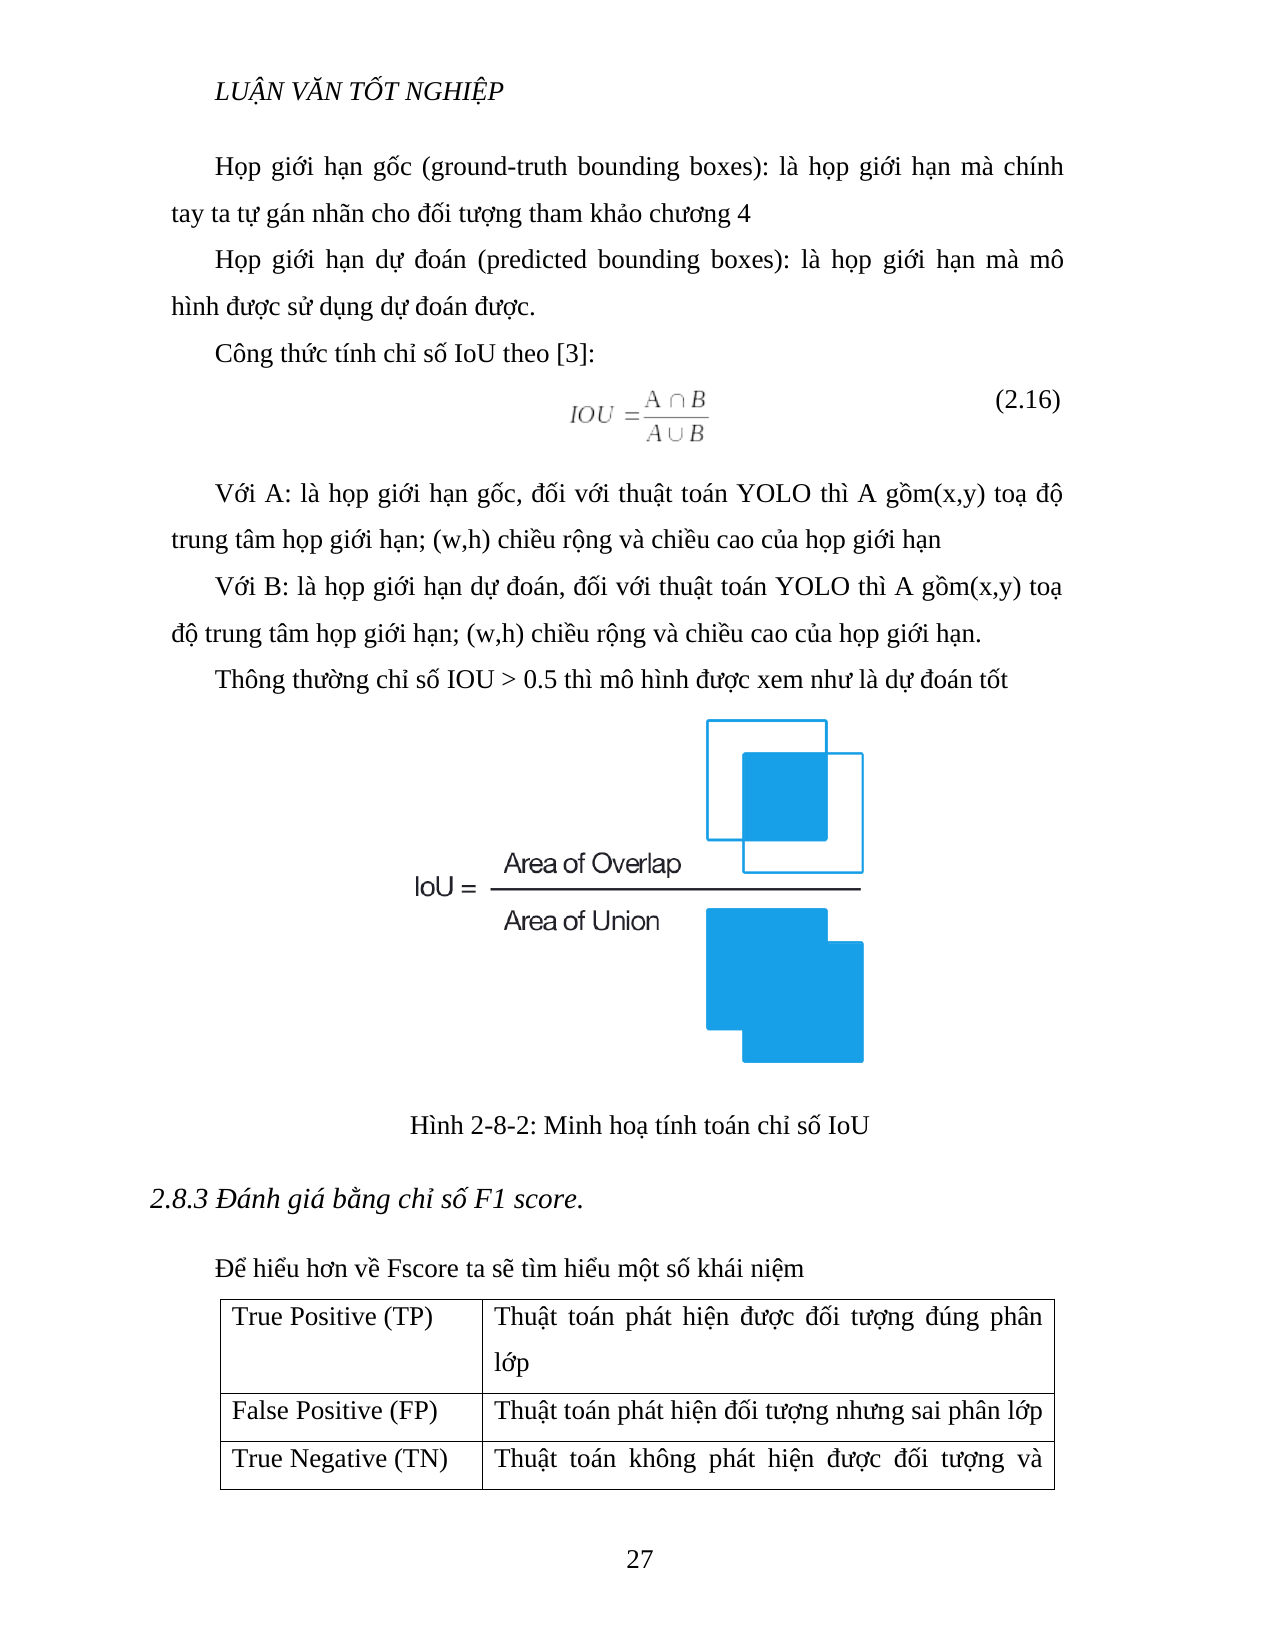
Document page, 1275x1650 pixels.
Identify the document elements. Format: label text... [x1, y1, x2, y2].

table_cell Thuật toán phát hiện đối tượng nhưng sai phân lớp [483, 1394, 1054, 1441]
table_cell True Negative (TN) [221, 1442, 482, 1488]
text Công thức tính chỉ số IoU theo [3]: [171, 337, 1065, 368]
text Họp giới hạn dự đoán (predicted bounding boxes): là họp giới hạn mà mô hình được sử dụng dự đoán được. [171, 243, 1065, 321]
text (2.16) [171, 383, 1065, 414]
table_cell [483, 1442, 1054, 1488]
text Thông thường chỉ số IOU > 0.5 thì mô hình được xem như là dự đoán tốt [171, 663, 1065, 694]
text Để hiểu hơn về Fscore ta sẽ tìm hiểu một số khái niệm [171, 1252, 1065, 1283]
text Hình 2-8-2: Minh hoạ tính toán chỉ số IoU [171, 1109, 1065, 1140]
text Với B: là họp giới hạn dự đoán, đối với thuật toán YOLO thì A gồm(x,y) toạ độ trung tâm họp giới hạn; (w,h) chiều rộng và chiều cao của họp giới hạn. [171, 570, 1065, 648]
text Với A: là họp giới hạn gốc, đối với thuật toán YOLO thì A gồm(x,y) toạ độ trung tâm họp giới hạn; (w,h) chiều rộng và chiều cao của họp giới hạn [171, 477, 1065, 554]
table_cell False Positive (FP) [221, 1394, 482, 1441]
subtitle 2.8.3 Đánh giá bằng chỉ số F1 score. [150, 1181, 1065, 1214]
text Họp giới hạn gốc (ground-truth bounding boxes): là họp giới hạn mà chính tay ta tự gán nhãn cho đối tượng tham khảo chương 4 [171, 150, 1065, 228]
table_header Thuật toán phát hiện được đối tượng đúng phân lớp [483, 1300, 1054, 1393]
picture [407, 710, 873, 1073]
table_header True Positive (TP) [221, 1300, 482, 1393]
